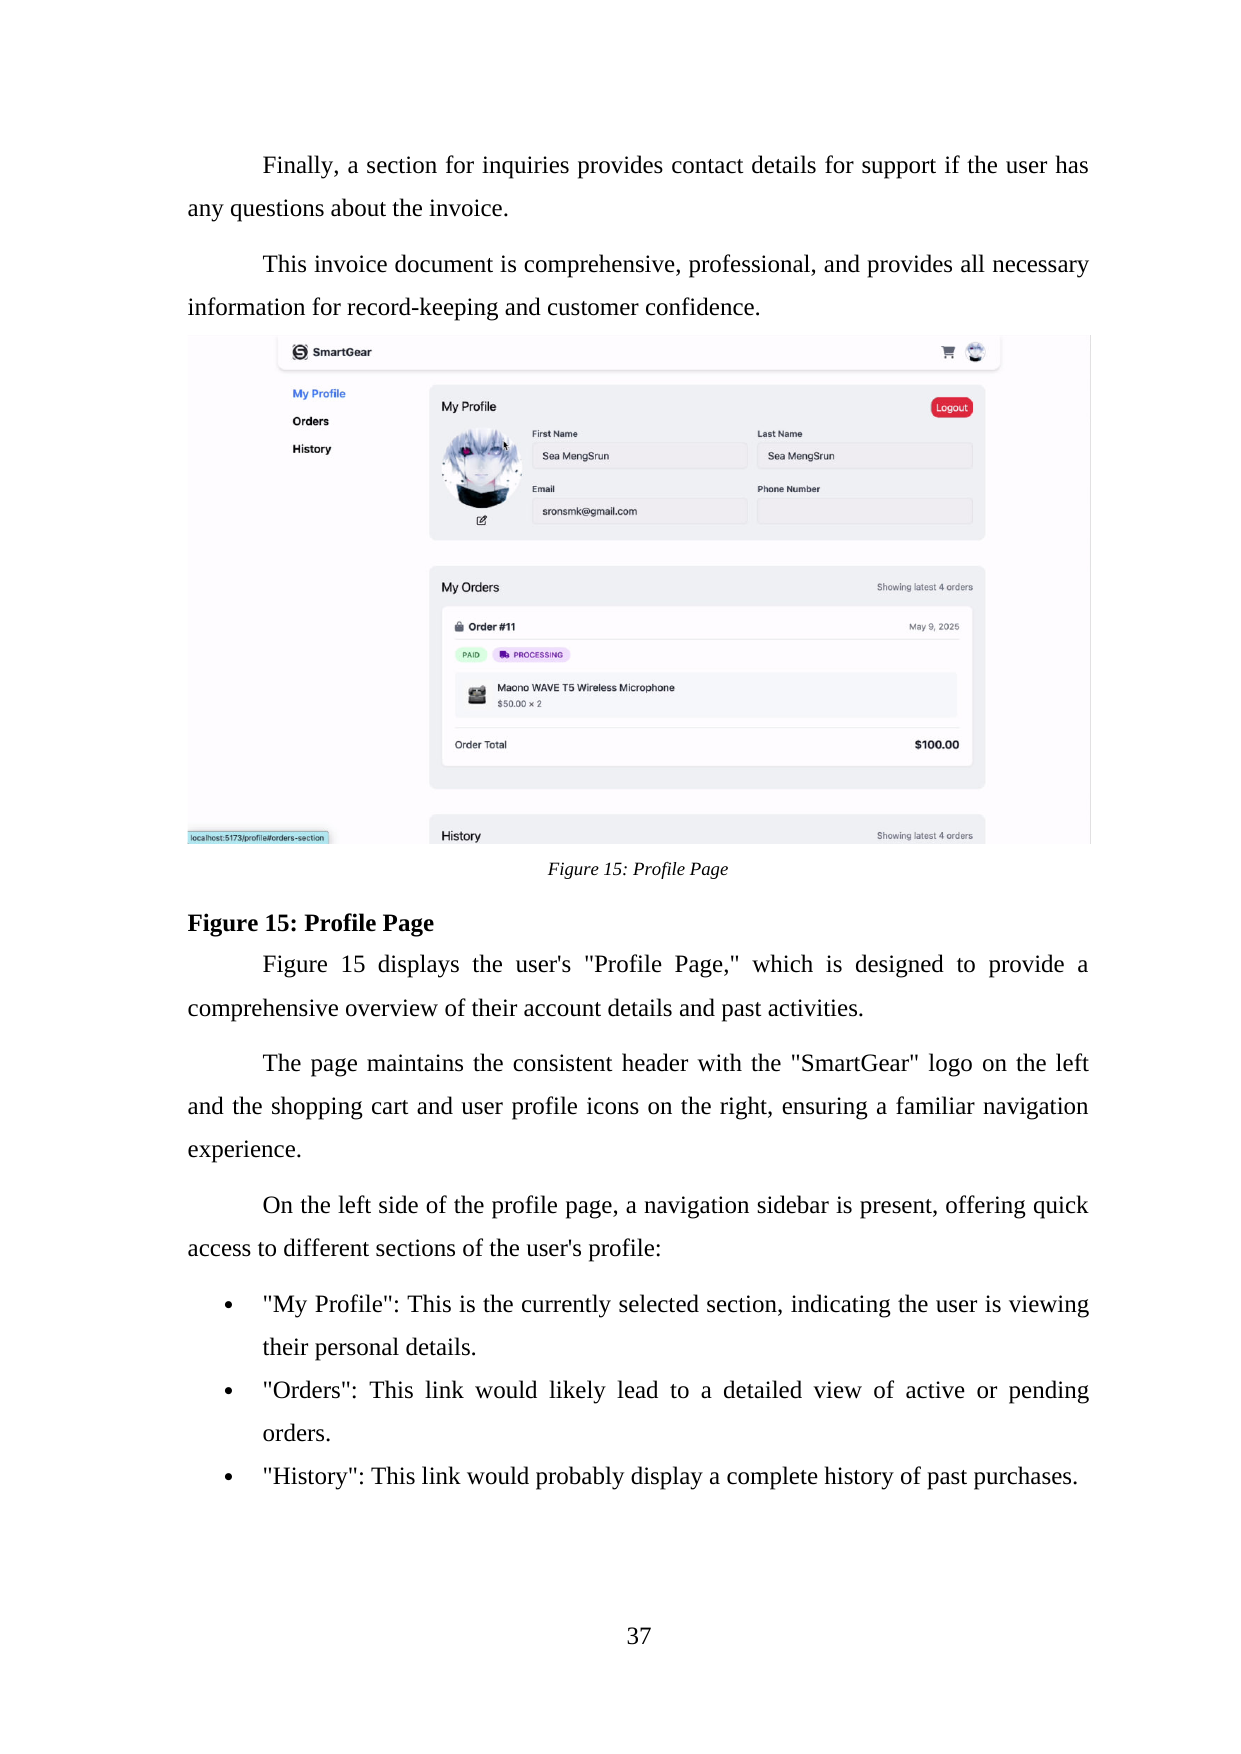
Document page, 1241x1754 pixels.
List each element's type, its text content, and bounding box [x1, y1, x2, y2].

list "My Profile": This is the currently selected section, indicating the user is viewing their personal details. [225, 1289, 1090, 1361]
text Figure 15: Profile Page [187, 858, 1090, 879]
text Figure 15: Profile Page [187, 908, 1090, 937]
text Finally, a section for inquiries provides contact details for support if the user has any questions about the invoice. [187, 150, 1090, 222]
picture [187, 335, 1091, 844]
text The page maintains the consistent header with the "SmartGear" logo on the left and the shopping cart and user profile icons on the right, ensuring a familiar navigation experience. [187, 1048, 1090, 1163]
list "Orders": This link would likely lead to a detailed view of active or pending orders. [225, 1375, 1090, 1447]
list "History": This link would probably display a complete history of past purchases. [225, 1461, 1090, 1490]
text Figure 15 displays the user's "Profile Page," which is designed to provide a comprehensive overview of their account details and past activities. [187, 949, 1090, 1021]
text This invoice document is comprehensive, professional, and provides all necessary information for record-keeping and customer confidence. [187, 249, 1090, 321]
text On the left side of the profile page, a navigation sidebar is present, offering quick access to different sections of the user's profile: [187, 1190, 1090, 1262]
